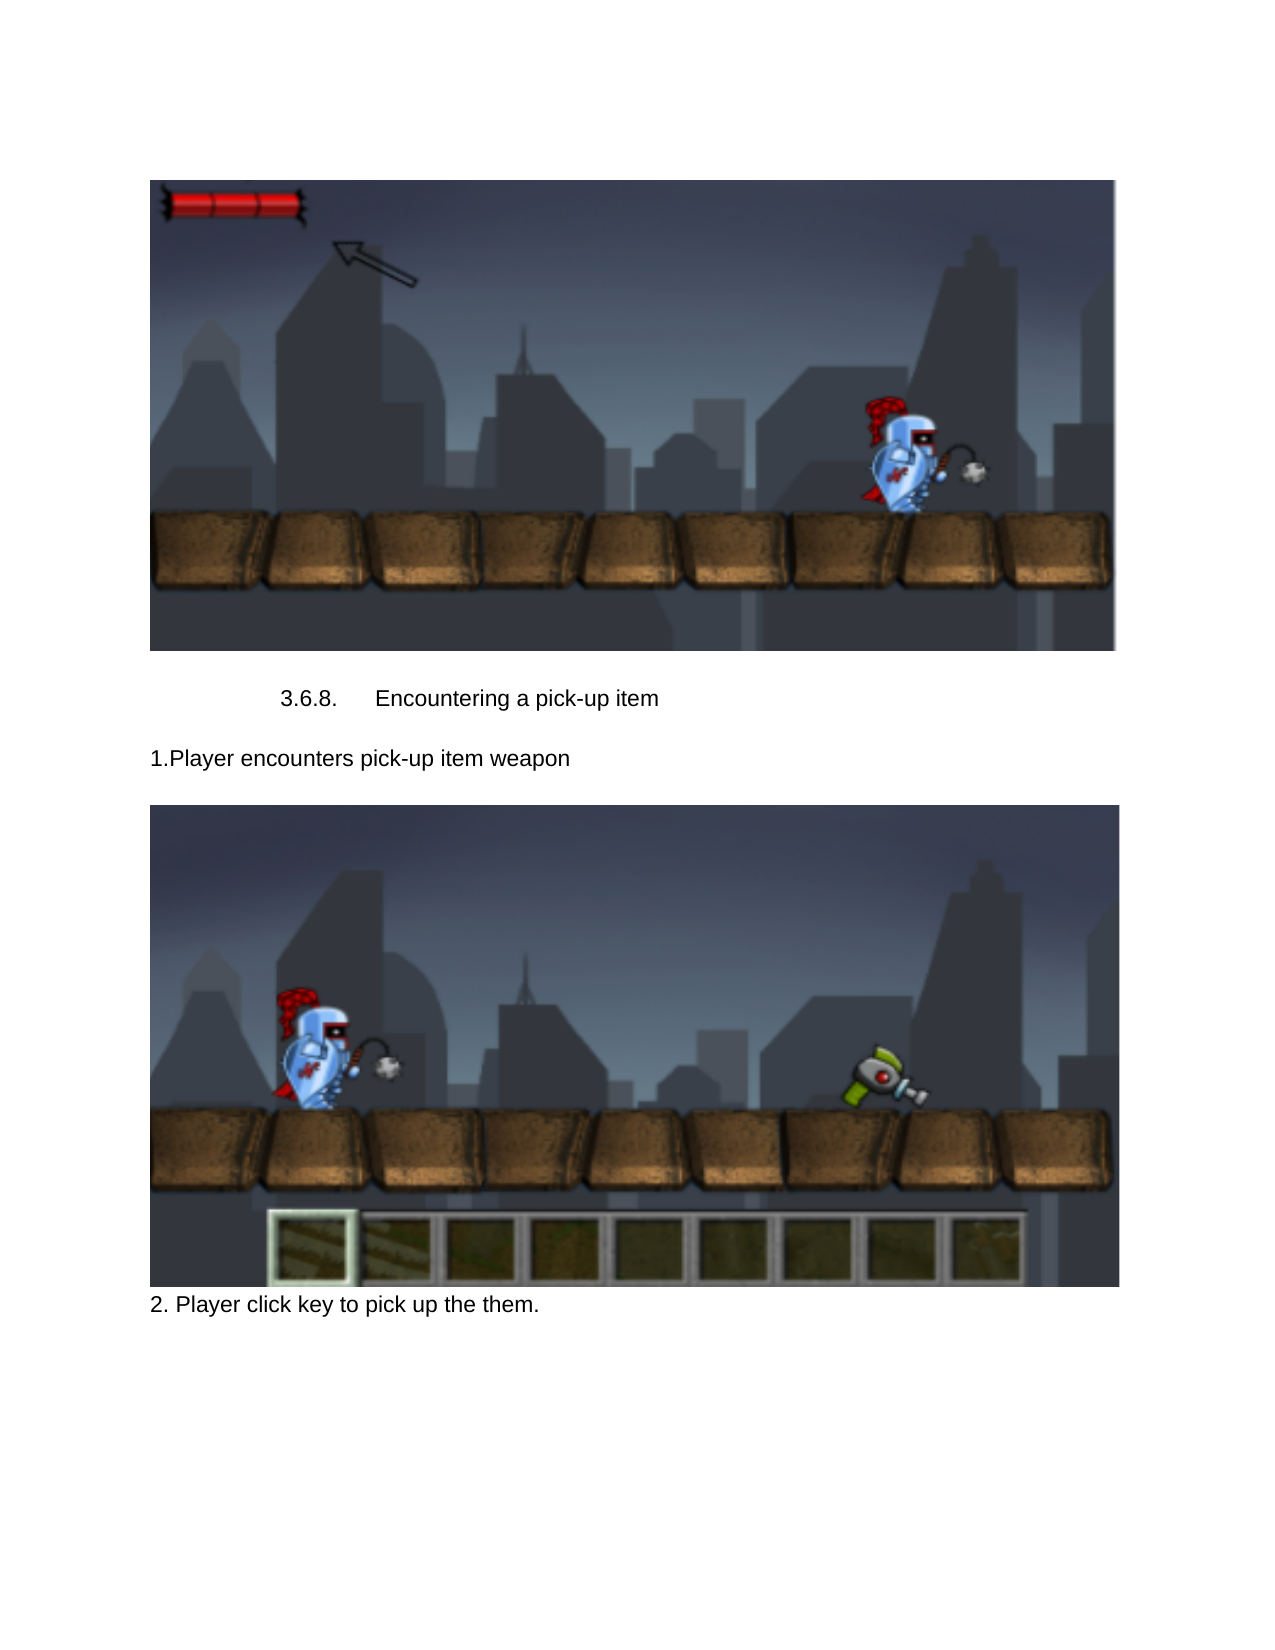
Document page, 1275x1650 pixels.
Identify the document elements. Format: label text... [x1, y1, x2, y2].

list Encountering a pick-up item [337, 684, 1125, 711]
picture [150, 805, 1120, 1287]
text 1.Player encounters pick-up item weapon [150, 745, 1125, 771]
picture [150, 180, 1118, 651]
text 2. Player click key to pick up the them. [150, 1291, 1125, 1317]
